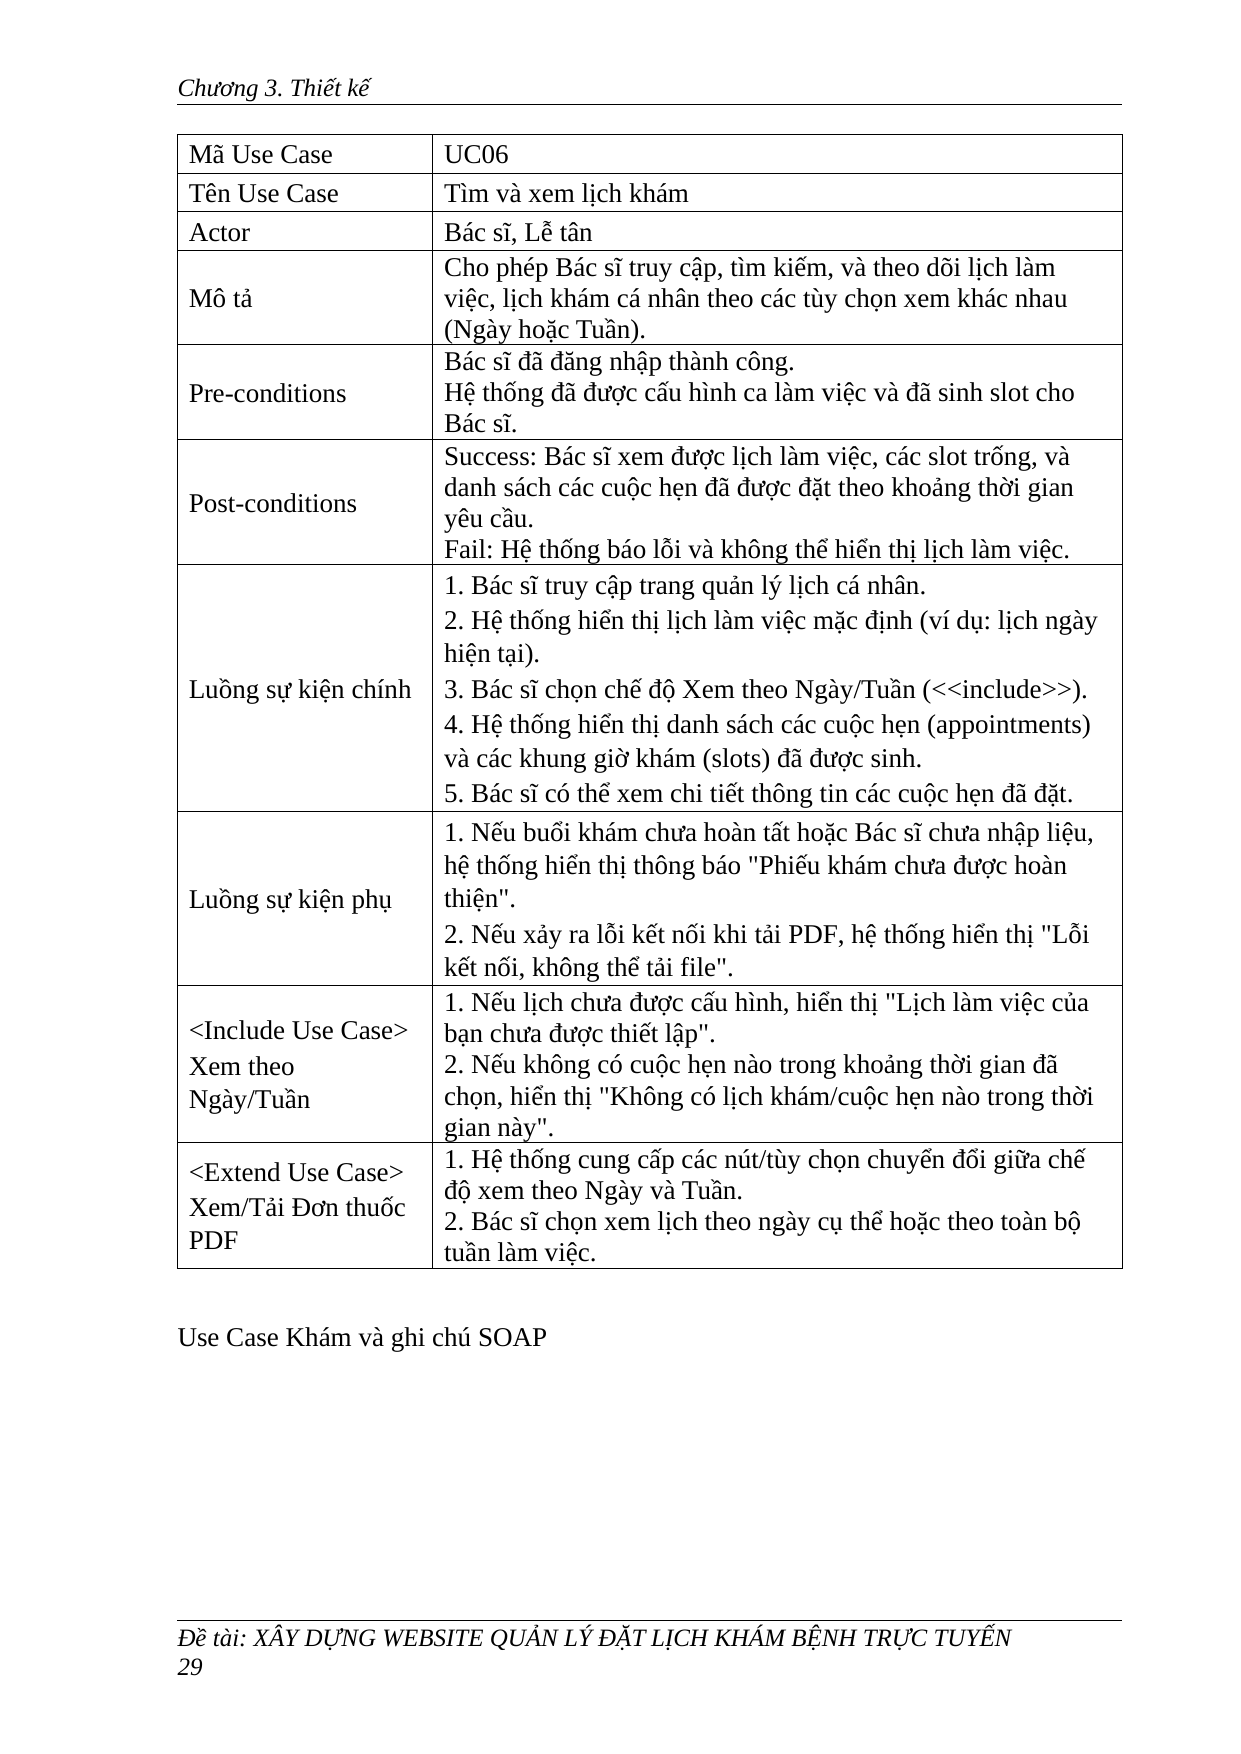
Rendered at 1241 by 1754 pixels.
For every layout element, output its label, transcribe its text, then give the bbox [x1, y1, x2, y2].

table_cell Luồng sự kiện phụ [178, 812, 432, 985]
table_cell Pre-conditions [178, 345, 432, 439]
table_cell 1. Nếu lịch chưa được cấu hình, hiển thị "Lịch làm việc của bạn chưa được thiết lập". 2. Nếu không có cuộc hẹn nào trong khoảng thời gian đã chọn, hiển thị "Không có lịch khám/cuộc hẹn nào trong thời gian này". [433, 986, 1122, 1142]
table_cell Tên Use Case [178, 174, 432, 211]
table_cell Success: Bác sĩ xem được lịch làm việc, các slot trống, và danh sách các cuộc hẹn đã được đặt theo khoảng thời gian yêu cầu. Fail: Hệ thống báo lỗi và không thể hiển thị lịch làm việc. [433, 440, 1122, 564]
table_cell <Include Use Case> Xem theo Ngày/Tuần [178, 986, 432, 1142]
table_cell Luồng sự kiện chính [178, 565, 432, 811]
table_cell 1. Nếu buổi khám chưa hoàn tất hoặc Bác sĩ chưa nhập liệu, hệ thống hiển thị thông báo "Phiếu khám chưa được hoàn thiện". 2. Nếu xảy ra lỗi kết nối khi tải PDF, hệ thống hiển thị "Lỗi kết nối, không thể tải file". [433, 812, 1122, 985]
table_cell Actor [178, 212, 432, 250]
table_cell <Extend Use Case> Xem/Tải Đơn thuốc PDF [178, 1143, 432, 1268]
table_cell Post-conditions [178, 440, 432, 564]
table_cell Cho phép Bác sĩ truy cập, tìm kiếm, và theo dõi lịch làm việc, lịch khám cá nhân theo các tùy chọn xem khác nhau (Ngày hoặc Tuần). [433, 251, 1122, 344]
table_header Mã Use Case [178, 135, 432, 173]
table_cell Bác sĩ, Lễ tân [433, 212, 1122, 250]
table_cell 1. Bác sĩ truy cập trang quản lý lịch cá nhân. 2. Hệ thống hiển thị lịch làm việc mặc định (ví dụ: lịch ngày hiện tại). 3. Bác sĩ chọn chế độ Xem theo Ngày/Tuần (<<include>>). 4. Hệ thống hiển thị danh sách các cuộc hẹn (appointments) và các khung giờ khám (slots) đã được sinh. 5. Bác sĩ có thể xem chi tiết thông tin các cuộc hẹn đã đặt. [433, 565, 1122, 811]
text Use Case Khám và ghi chú SOAP [177, 1321, 1122, 1352]
table_cell Bác sĩ đã đăng nhập thành công. Hệ thống đã được cấu hình ca làm việc và đã sinh slot cho Bác sĩ. [433, 345, 1122, 439]
table_cell Tìm và xem lịch khám [433, 174, 1122, 211]
table_cell 1. Hệ thống cung cấp các nút/tùy chọn chuyển đổi giữa chế độ xem theo Ngày và Tuần. 2. Bác sĩ chọn xem lịch theo ngày cụ thể hoặc theo toàn bộ tuần làm việc. [433, 1143, 1122, 1268]
table_cell Mô tả [178, 251, 432, 344]
table_header UC06 [433, 135, 1122, 173]
